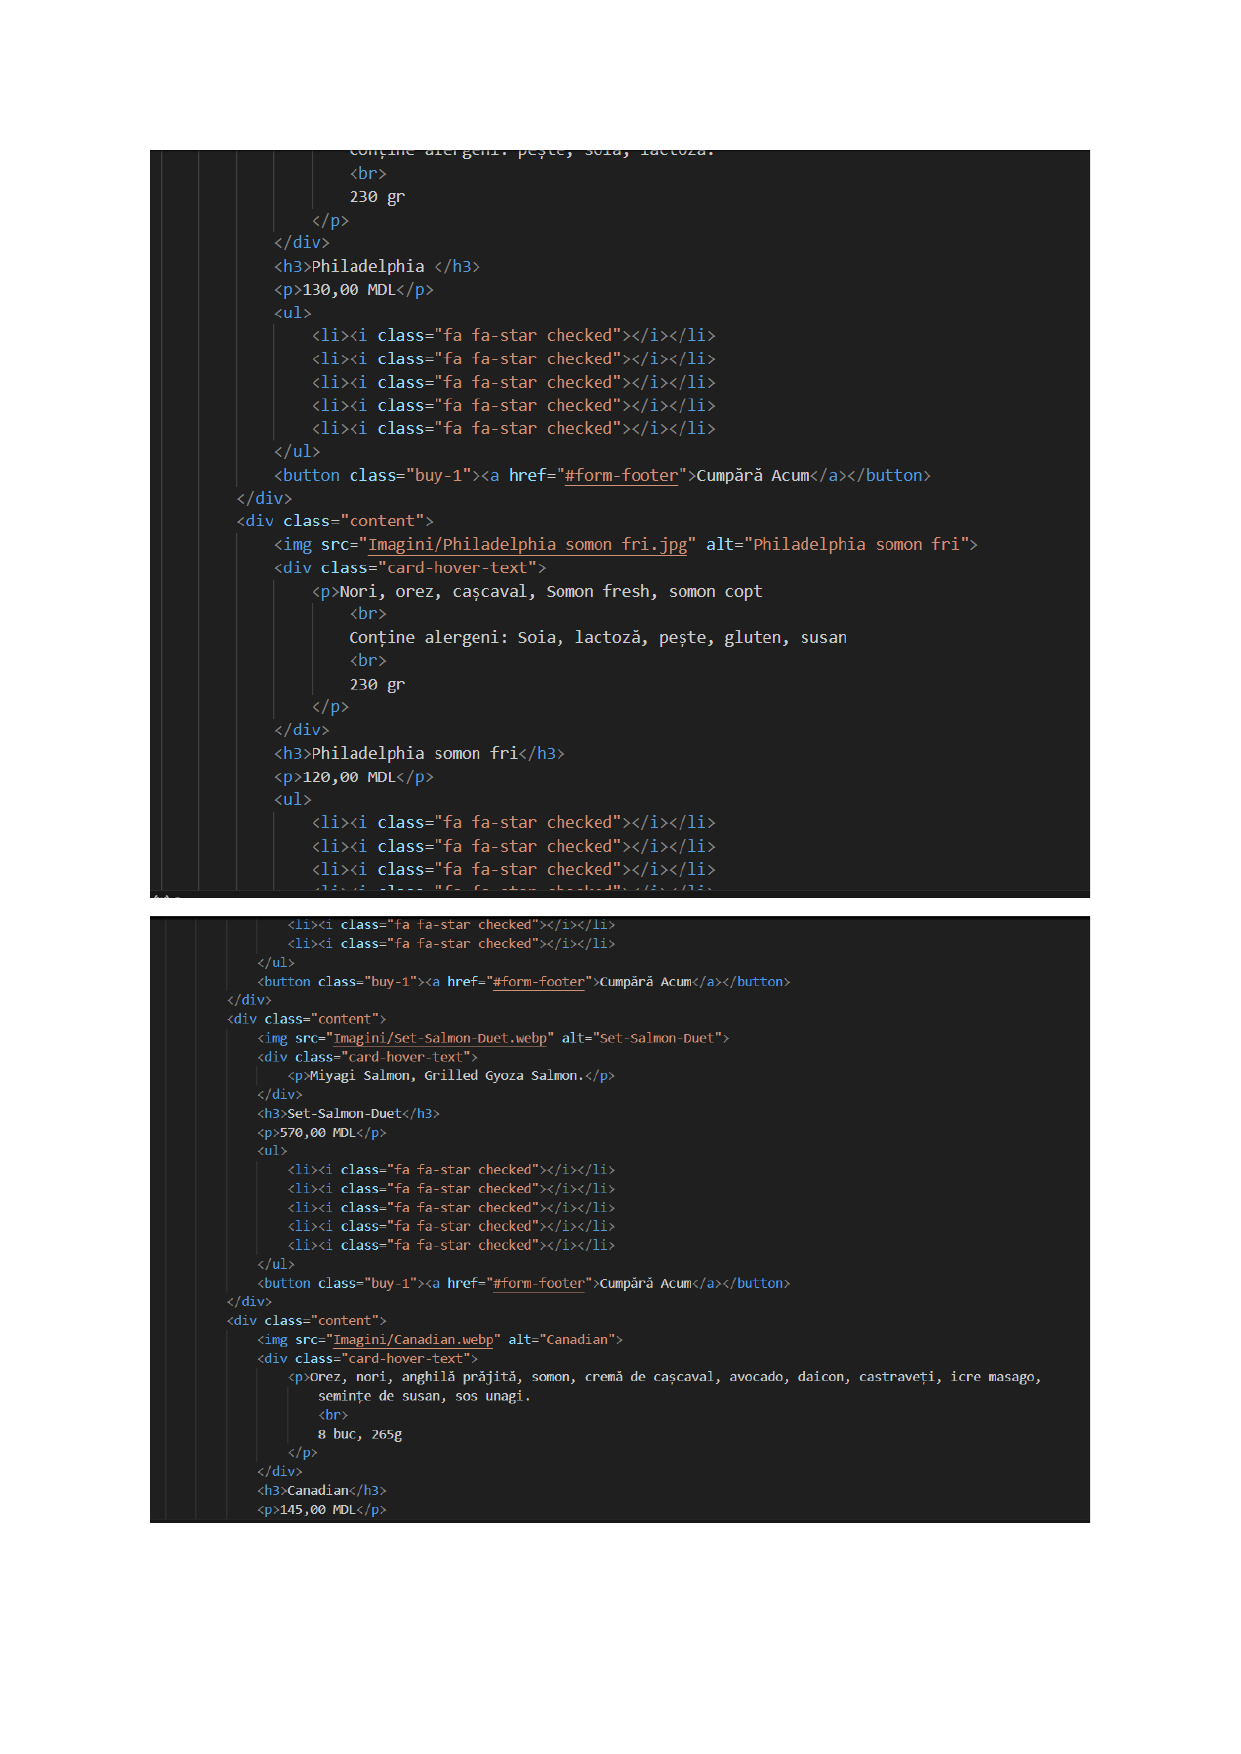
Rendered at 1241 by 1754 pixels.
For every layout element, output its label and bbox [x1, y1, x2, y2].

picture [150, 916, 1091, 1523]
picture [150, 150, 1091, 898]
